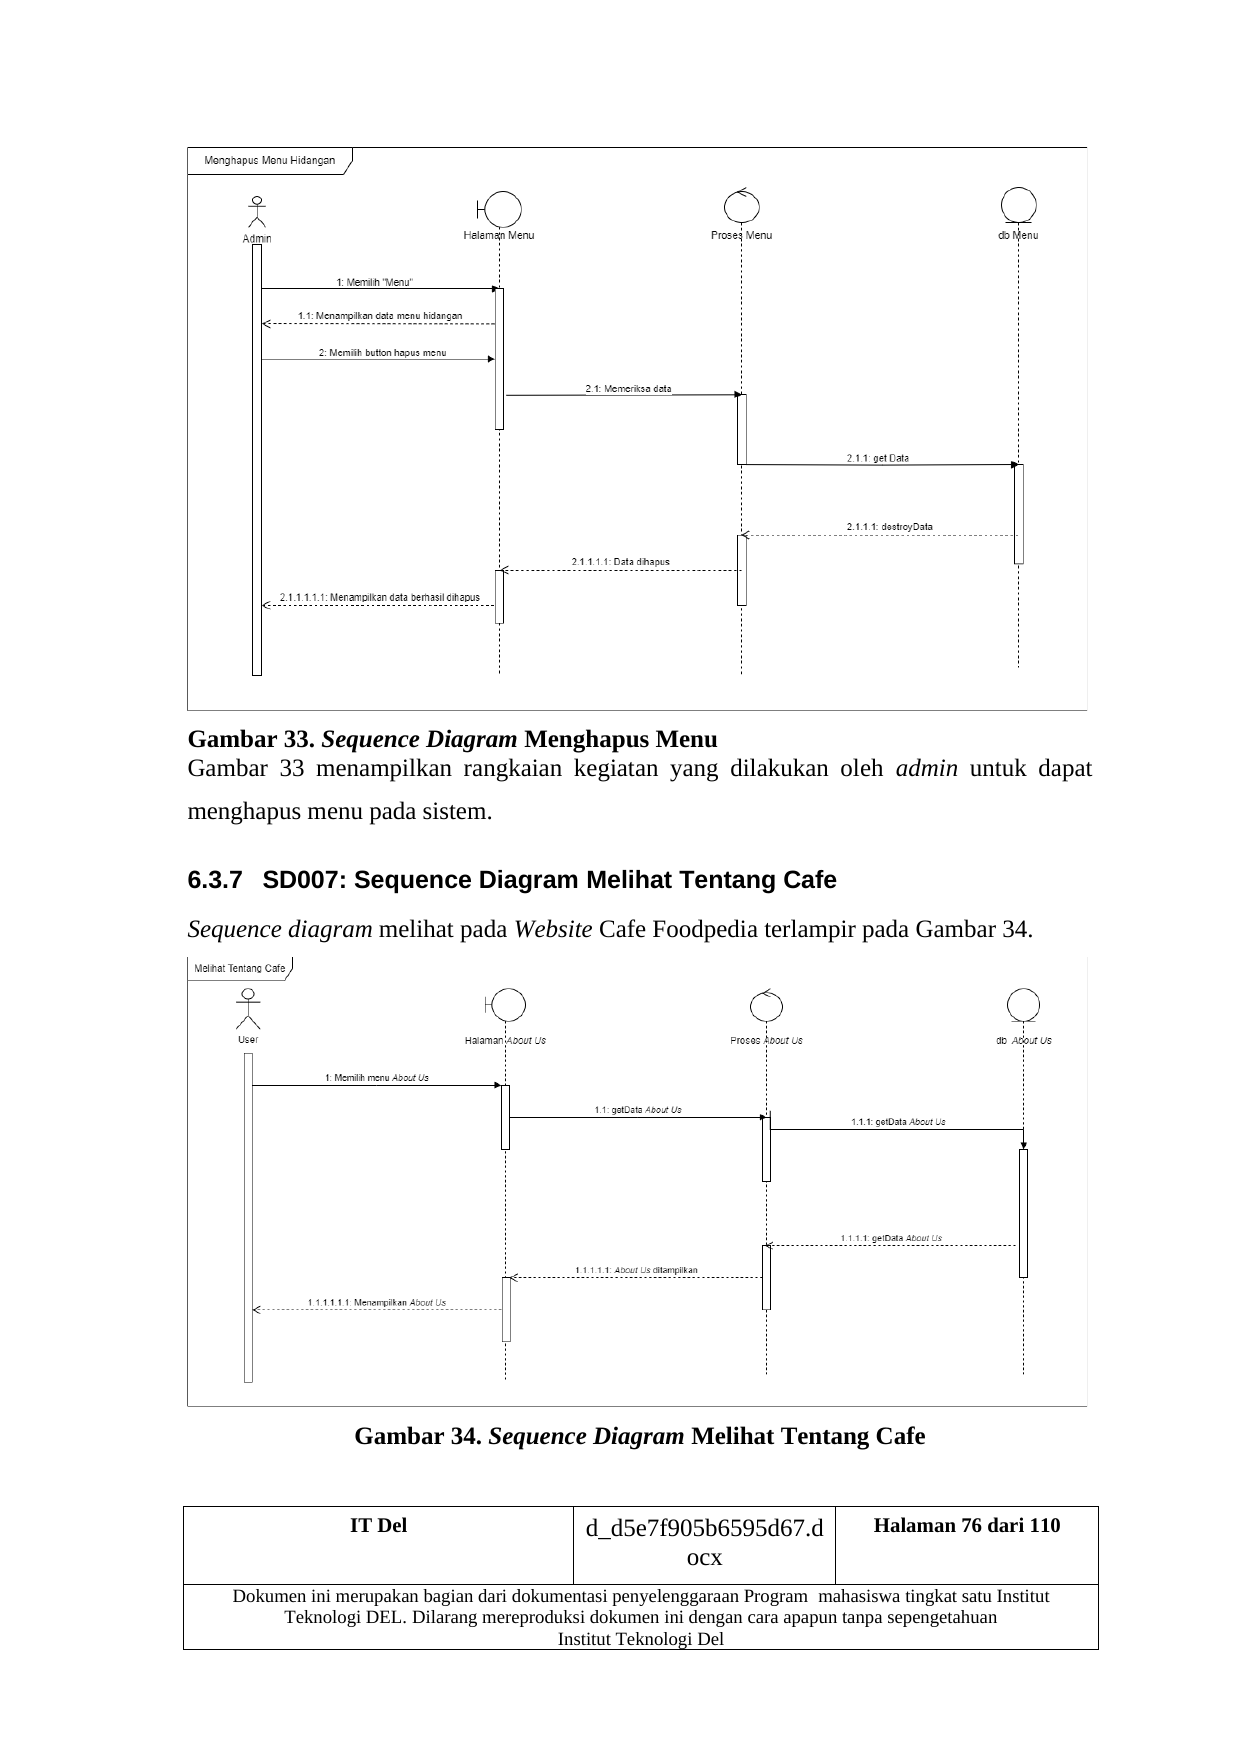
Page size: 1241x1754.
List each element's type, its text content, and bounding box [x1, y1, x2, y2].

subtitle SD007: Sequence Diagram Melihat Tentang Cafe [187, 864, 1092, 893]
text Gambar 34. Sequence Diagram Melihat Tentang Cafe [187, 1421, 1092, 1450]
text Gambar 33 menampilkan rangkaian kegiatan yang dilakukan oleh admin untuk dapat menghapus menu pada sistem. [187, 753, 1092, 825]
picture [187, 147, 1088, 711]
picture [187, 957, 1088, 1407]
text Sequence diagram melihat pada Website Cafe Foodpedia terlampir pada Gambar 34. [187, 914, 1092, 943]
text Gambar 33. Sequence Diagram Menghapus Menu [187, 724, 1092, 753]
